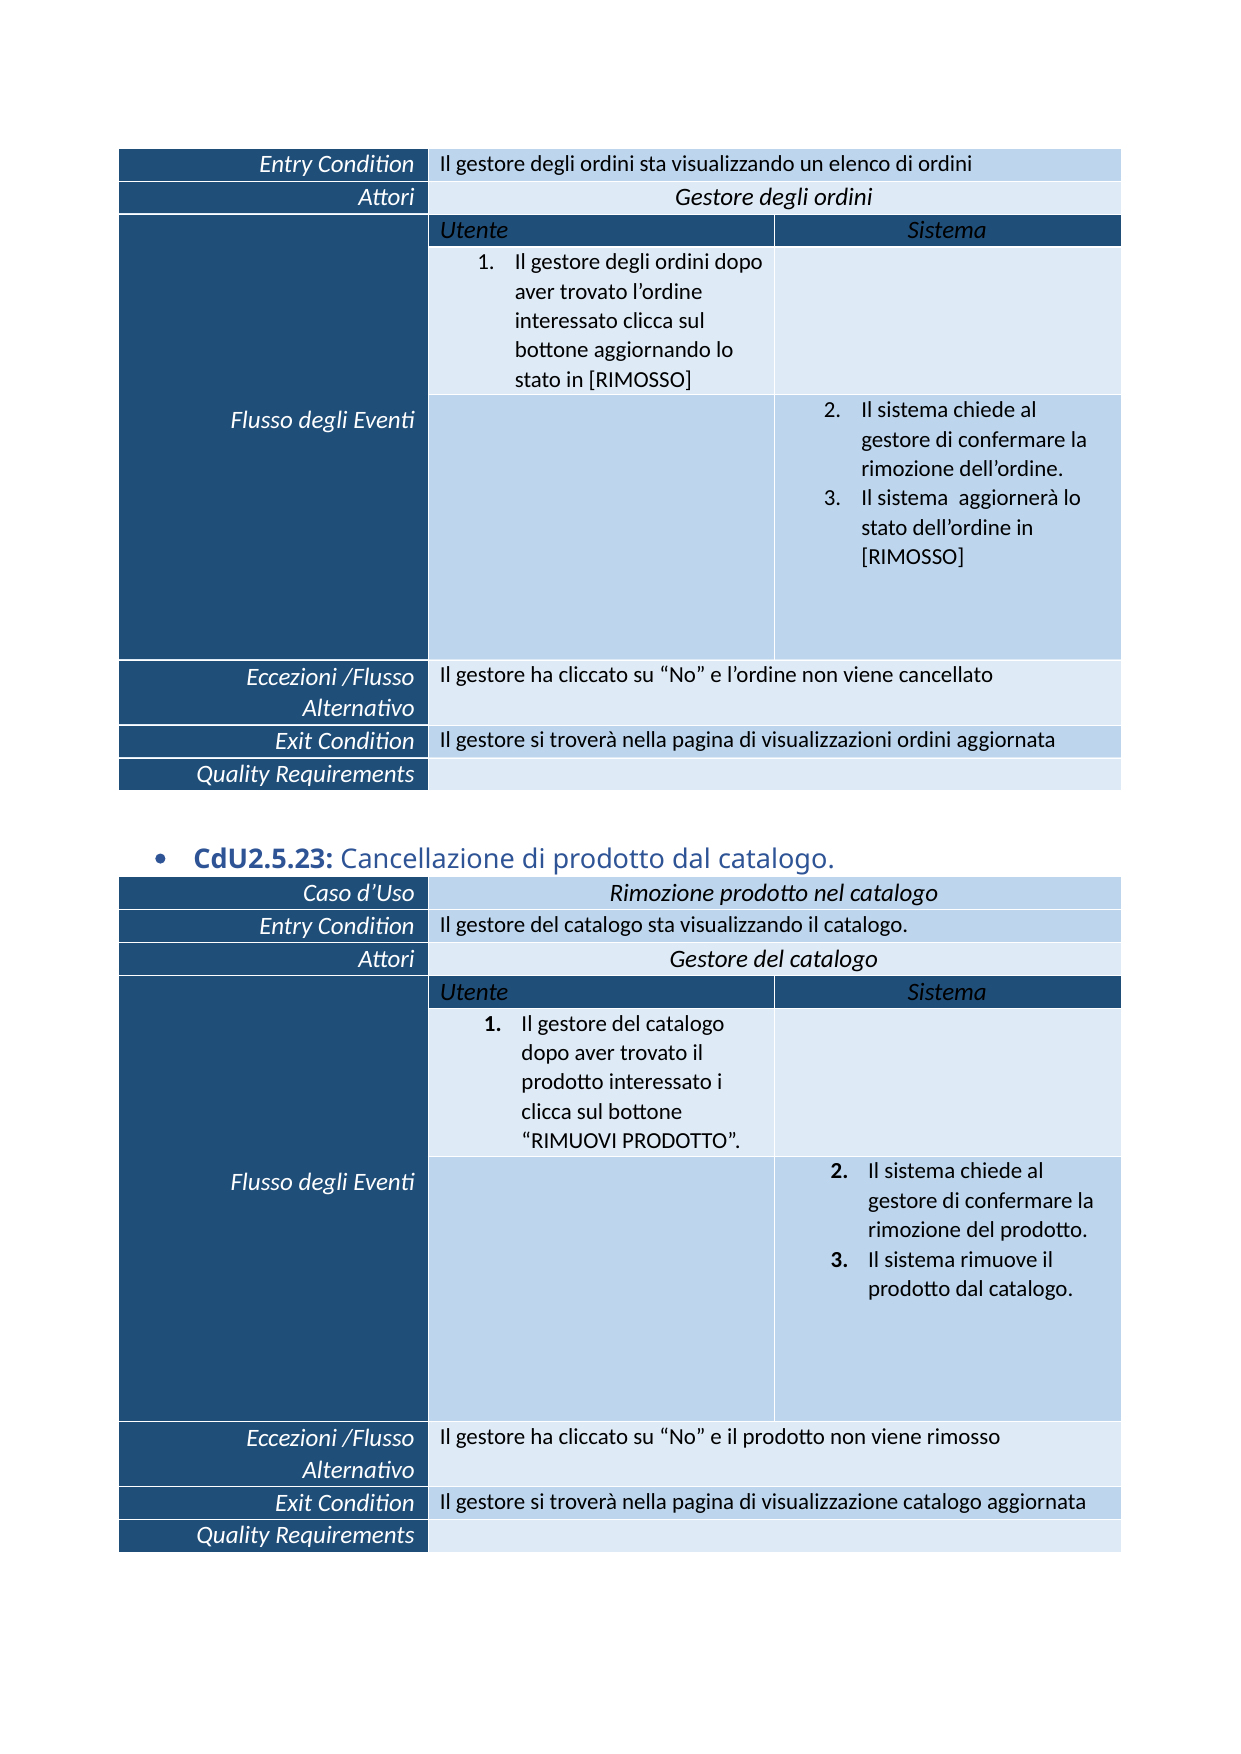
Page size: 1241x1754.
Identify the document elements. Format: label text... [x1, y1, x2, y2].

table_cell Gestore degli ordini [429, 182, 1121, 213]
table_cell Il gestore degli ordini sta visualizzando un elenco di ordini [429, 149, 1121, 181]
table_header Caso d’Uso [119, 877, 428, 909]
table_cell Entry Condition [119, 149, 428, 181]
table_cell Attori [119, 182, 428, 213]
subtitle CdU2.5.23: Cancellazione di prodotto dal catalogo. [156, 839, 1122, 876]
table_cell [429, 1520, 1121, 1552]
table_cell Il gestore si troverà nella pagina di visualizzazioni ordini aggiornata [429, 726, 1121, 757]
table_cell Flusso degli Eventi [119, 215, 428, 659]
table_cell Sistema [775, 215, 1121, 246]
table_cell Sistema [775, 976, 1121, 1008]
table_cell Quality Requirements [119, 759, 428, 790]
table_cell Il gestore degli ordini dopo aver trovato l’ordine interessato clicca sul bottone aggiornando lo stato in [RIMOSSO] [429, 248, 774, 394]
table_cell [429, 395, 774, 659]
table_cell Exit Condition [119, 1487, 428, 1519]
table_cell Utente [429, 976, 774, 1008]
table_cell Utente [429, 215, 774, 246]
table_cell Gestore del catalogo [429, 943, 1121, 975]
table_cell Eccezioni /Flusso Alternativo [119, 1422, 428, 1486]
table_cell Il sistema chiede al gestore di confermare la rimozione dell’ordine. Il sistema aggiornerà lo stato dell’ordine in [RIMOSSO] [775, 395, 1121, 659]
table_cell Entry Condition [119, 910, 428, 942]
table_cell Exit Condition [119, 726, 428, 757]
table_cell Eccezioni /Flusso Alternativo [119, 661, 428, 724]
table_cell Flusso degli Eventi [119, 976, 428, 1421]
table_cell Il sistema chiede al gestore di confermare la rimozione del prodotto. Il sistema rimuove il prodotto dal catalogo. [775, 1157, 1121, 1421]
table_cell Attori [119, 943, 428, 975]
table_cell Il gestore si troverà nella pagina di visualizzazione catalogo aggiornata [429, 1487, 1121, 1519]
table_cell Il gestore ha cliccato su “No” e il prodotto non viene rimosso [429, 1422, 1121, 1486]
table_cell Il gestore ha cliccato su “No” e l’ordine non viene cancellato [429, 661, 1121, 724]
table_cell [429, 759, 1121, 790]
table_cell [775, 1009, 1121, 1156]
table_cell [775, 248, 1121, 394]
table_cell Il gestore del catalogo sta visualizzando il catalogo. [429, 910, 1121, 942]
table_cell Quality Requirements [119, 1520, 428, 1552]
table_header Rimozione prodotto nel catalogo [429, 877, 1121, 909]
table_cell Il gestore del catalogo dopo aver trovato il prodotto interessato i clicca sul bottone “RIMUOVI PRODOTTO”. [429, 1009, 774, 1156]
table_cell [429, 1157, 774, 1421]
